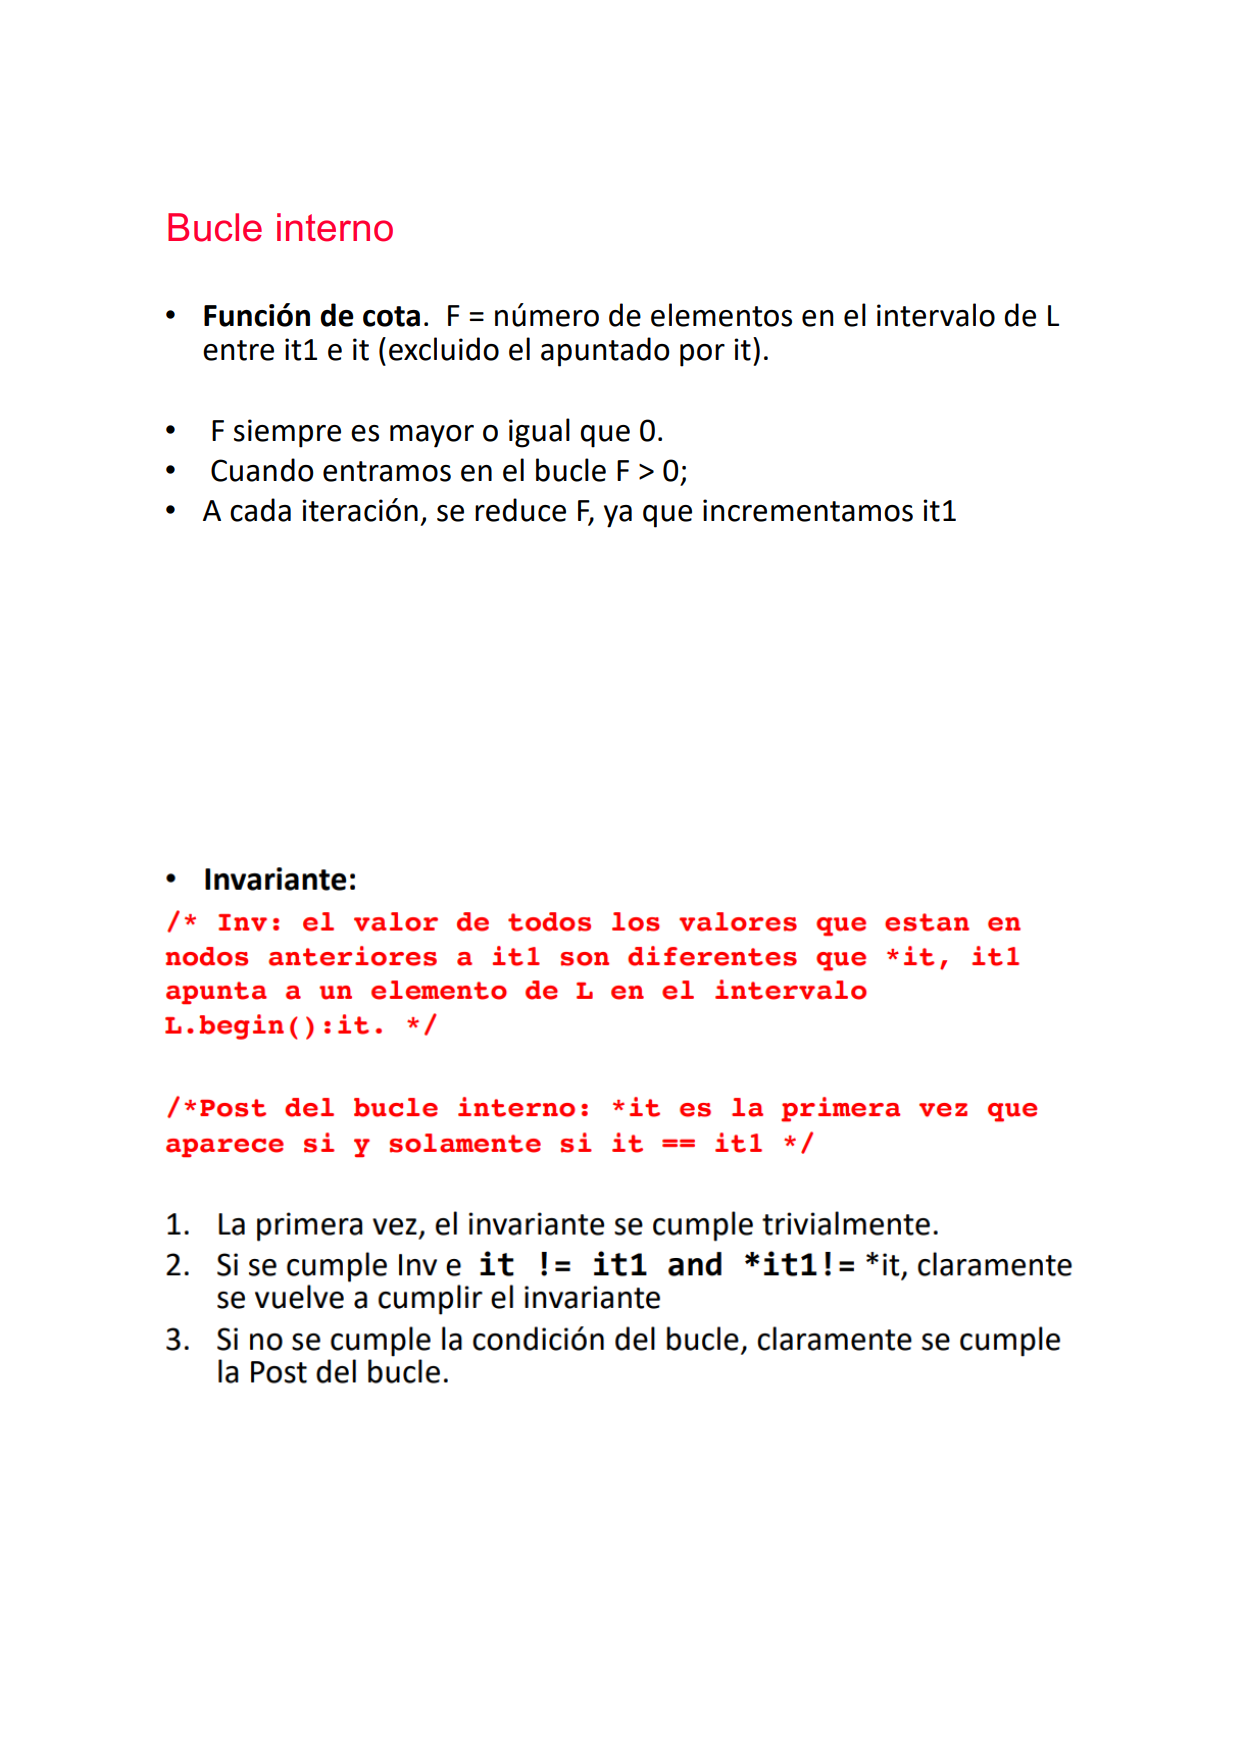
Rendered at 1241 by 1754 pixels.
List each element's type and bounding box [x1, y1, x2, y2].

picture [150, 852, 1096, 1410]
picture [150, 196, 1077, 552]
